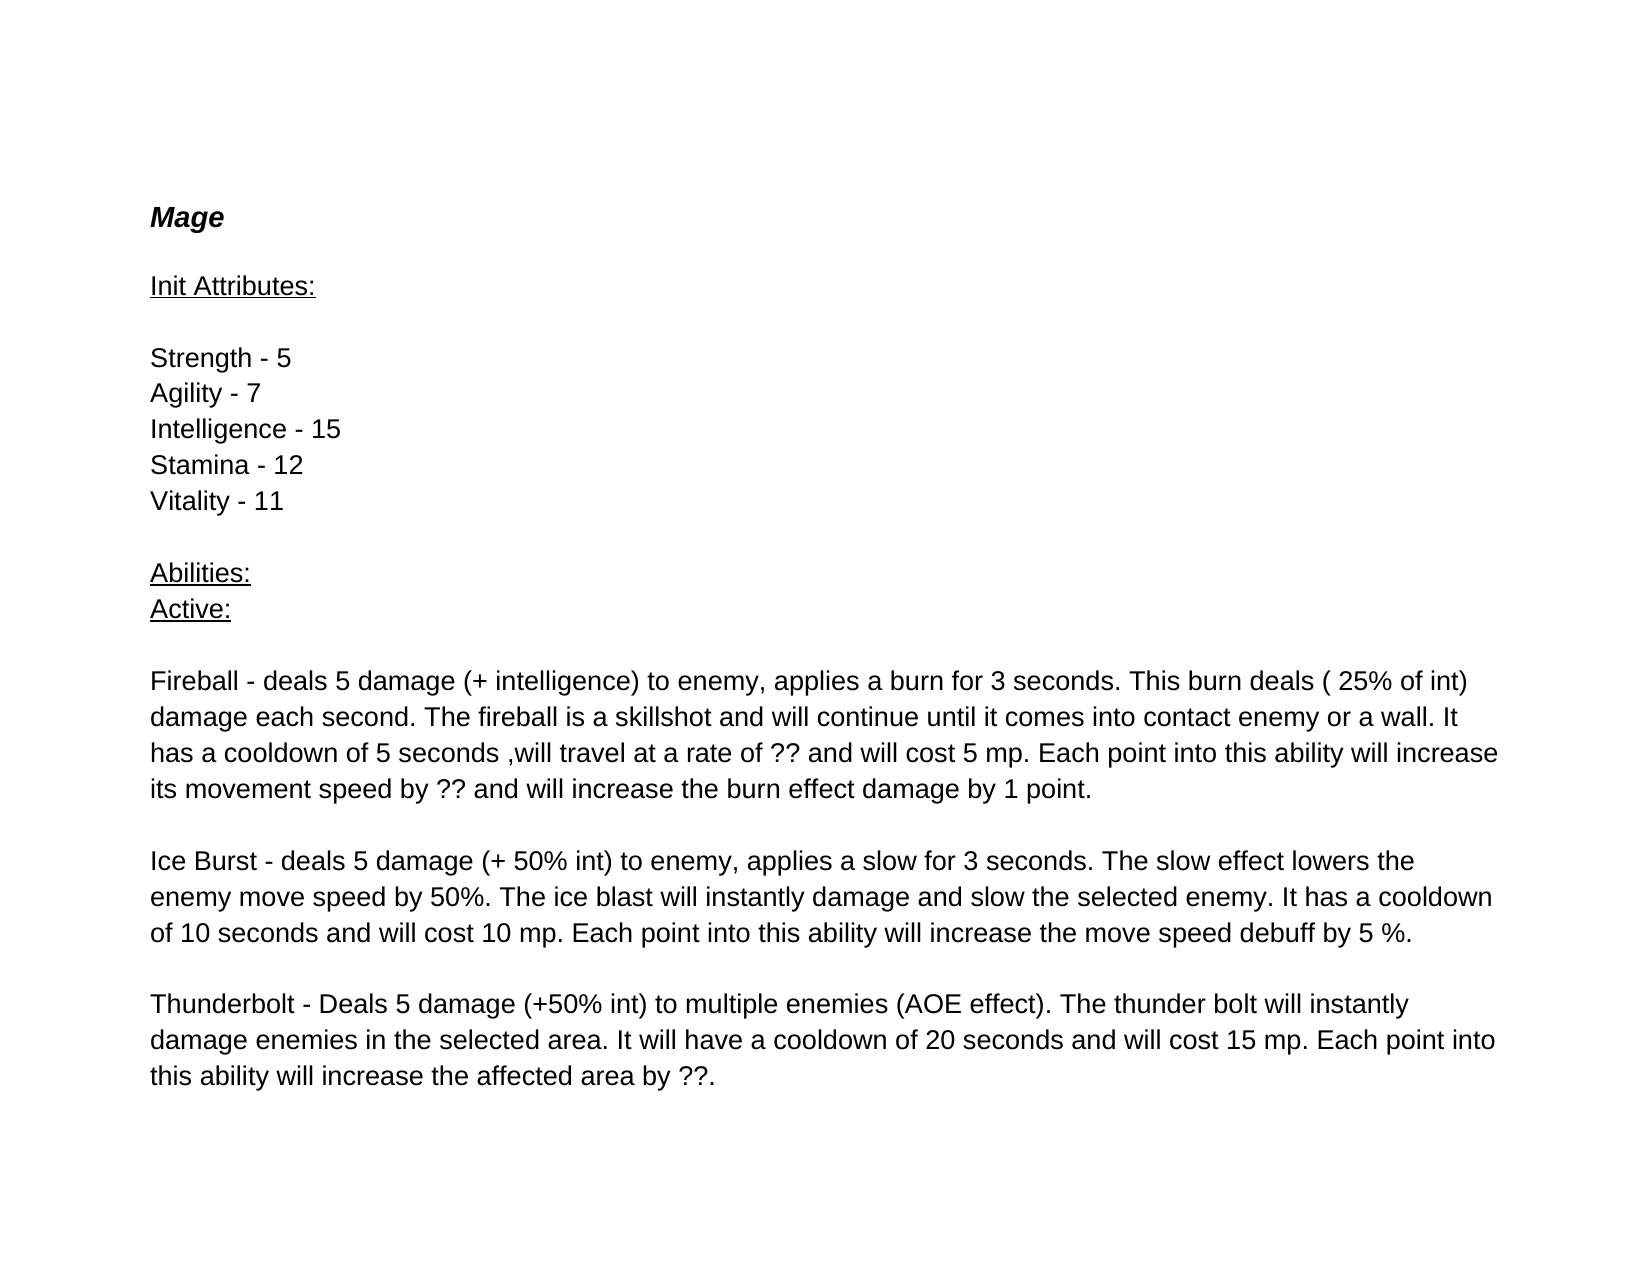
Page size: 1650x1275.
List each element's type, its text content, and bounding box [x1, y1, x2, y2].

text Intelligence - 15 [150, 413, 1500, 445]
text Abilities: [150, 557, 1500, 588]
text Vitality - 11 [150, 485, 1500, 517]
text Active: [150, 593, 1500, 624]
text Ice Burst - deals 5 damage (+ 50% int) to enemy, applies a slow for 3 seconds. The slow effect lowers the enemy move speed by 50%. The ice blast will instantly damage and slow the selected enemy. It has a cooldown of 10 seconds and will cost 10 mp. Each point into this ability will increase the move speed debuff by 5 %. [150, 845, 1500, 948]
text Thunderbolt - Deals 5 damage (+50% int) to multiple enemies (AOE effect). The thunder bolt will instantly damage enemies in the selected area. It will have a cooldown of 20 seconds and will cost 15 mp. Each point into this ability will increase the affected area by ??. [150, 988, 1500, 1092]
text Agility - 7 [150, 377, 1500, 409]
text Strength - 5 [150, 342, 1500, 373]
subtitle Mage [150, 200, 1500, 234]
text Init Attributes: [150, 270, 1500, 301]
text Fireball - deals 5 damage (+ intelligence) to enemy, applies a burn for 3 seconds. This burn deals ( 25% of int) damage each second. The fireball is a skillshot and will continue until it comes into contact enemy or a wall. It has a cooldown of 5 seconds ,will travel at a rate of ?? and will cost 5 mp. Each point into this ability will increase its movement speed by ?? and will increase the burn effect damage by 1 point. [150, 665, 1500, 804]
text Stamina - 12 [150, 449, 1500, 481]
